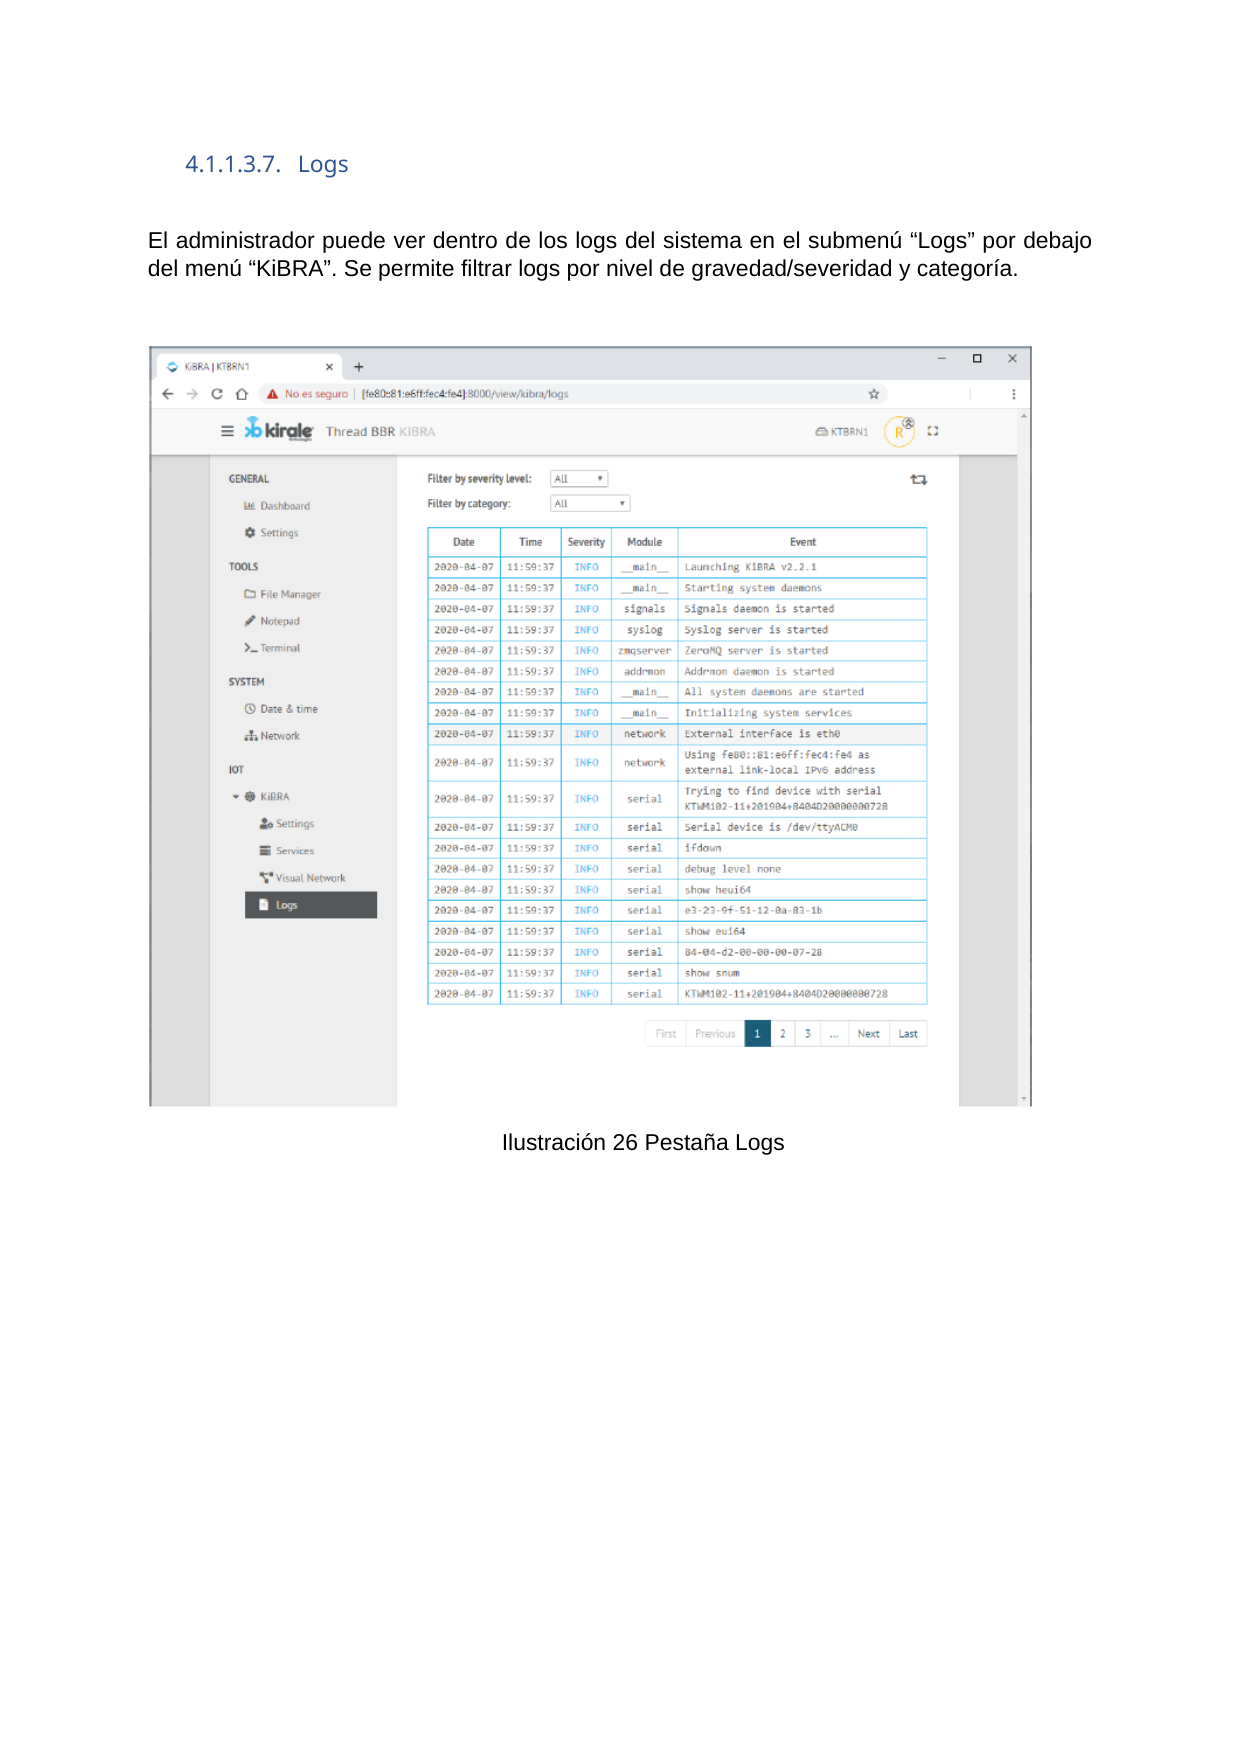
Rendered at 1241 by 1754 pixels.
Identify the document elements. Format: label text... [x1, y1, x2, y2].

subtitle Logs [185, 148, 1092, 179]
text El administrador puede ver dentro de los logs del sistema en el submenú “Logs” por debajo del menú “KiBRA”. Se permite filtrar logs por nivel de gravedad/severidad y categoría. [148, 227, 1092, 281]
picture [147, 345, 1034, 1110]
